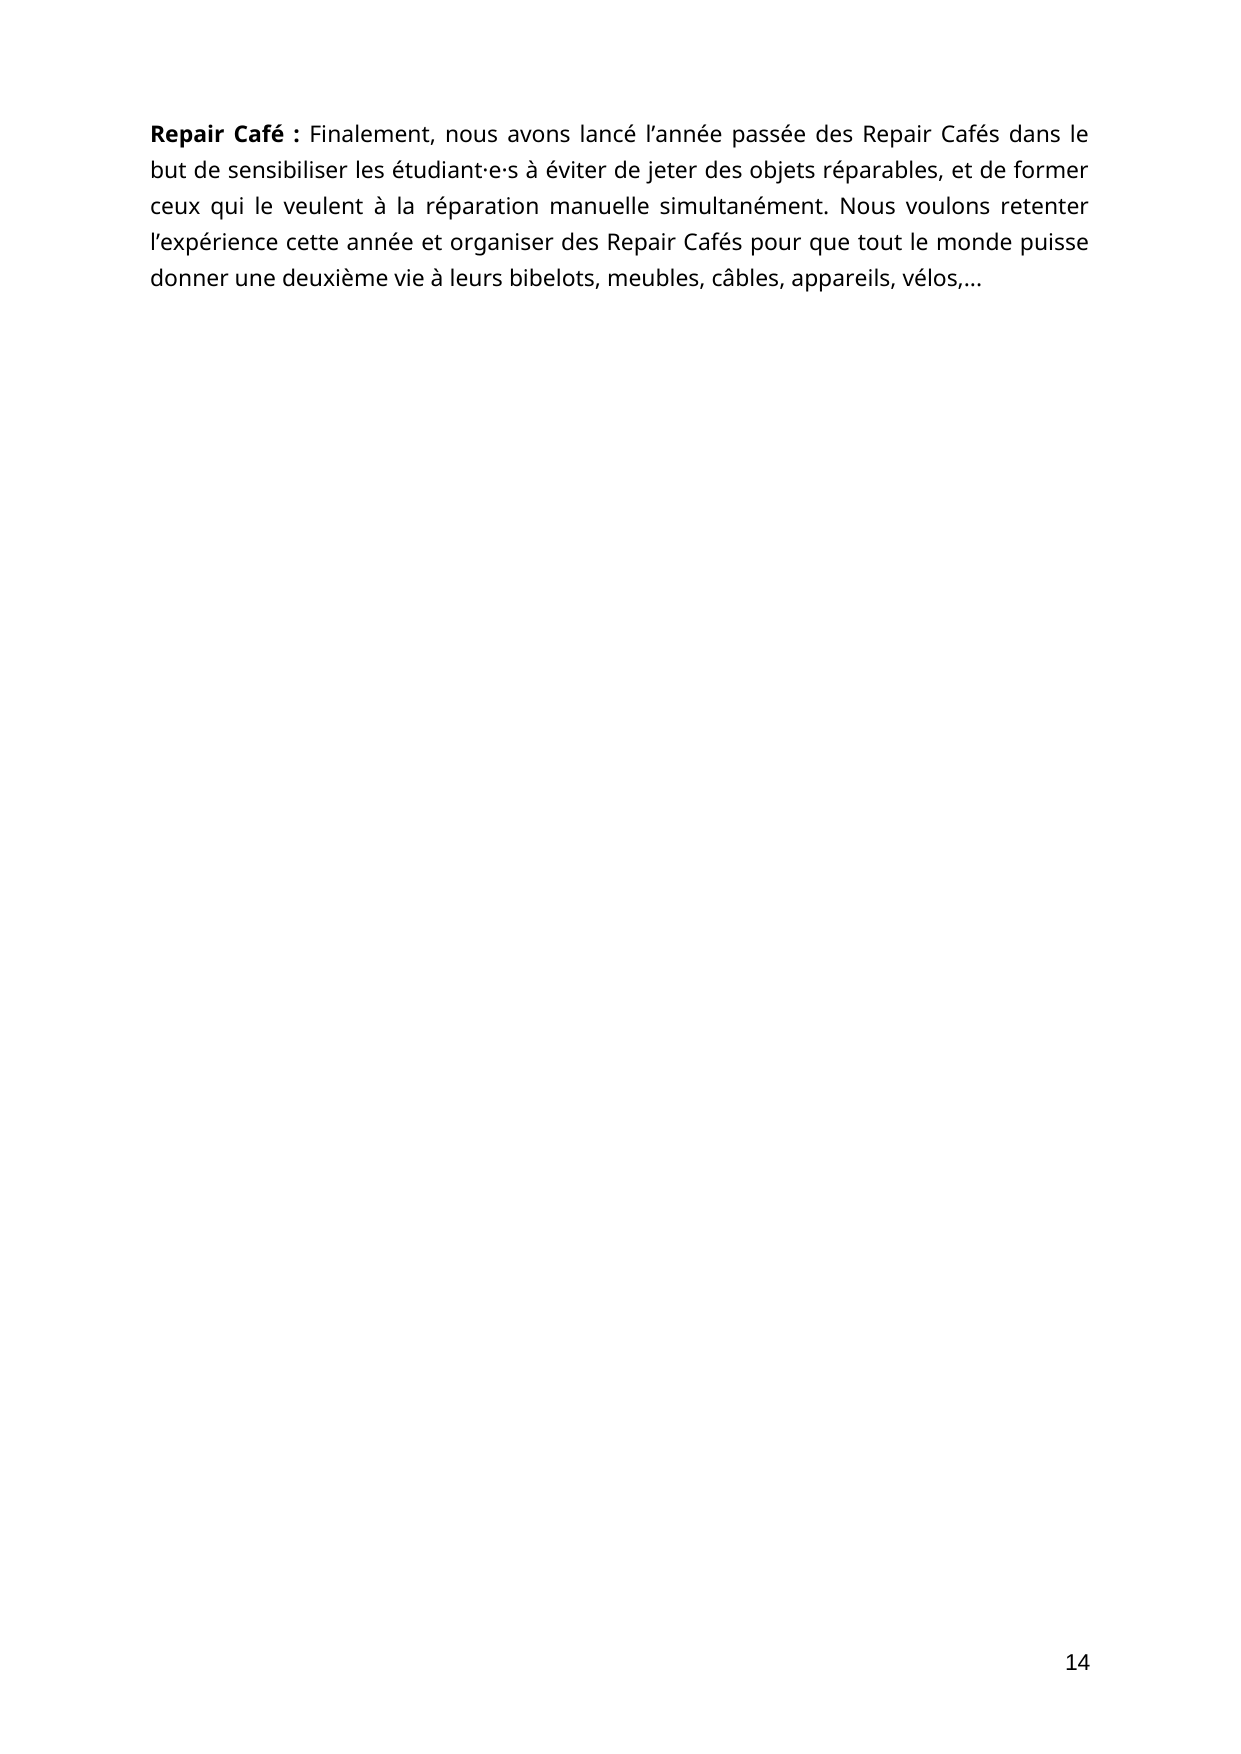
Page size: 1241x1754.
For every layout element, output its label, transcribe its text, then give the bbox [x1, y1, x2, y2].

text Repair Café : Finalement, nous avons lancé l’année passée des Repair Cafés dans le but de sensibiliser les étudiant·e·s à éviter de jeter des objets réparables, et de former ceux qui le veulent à la réparation manuelle simultanément. Nous voulons retenter l’expérience cette année et organiser des Repair Cafés pour que tout le monde puisse donner une deuxième vie à leurs bibelots, meubles, câbles, appareils, vélos,... [150, 118, 1090, 293]
